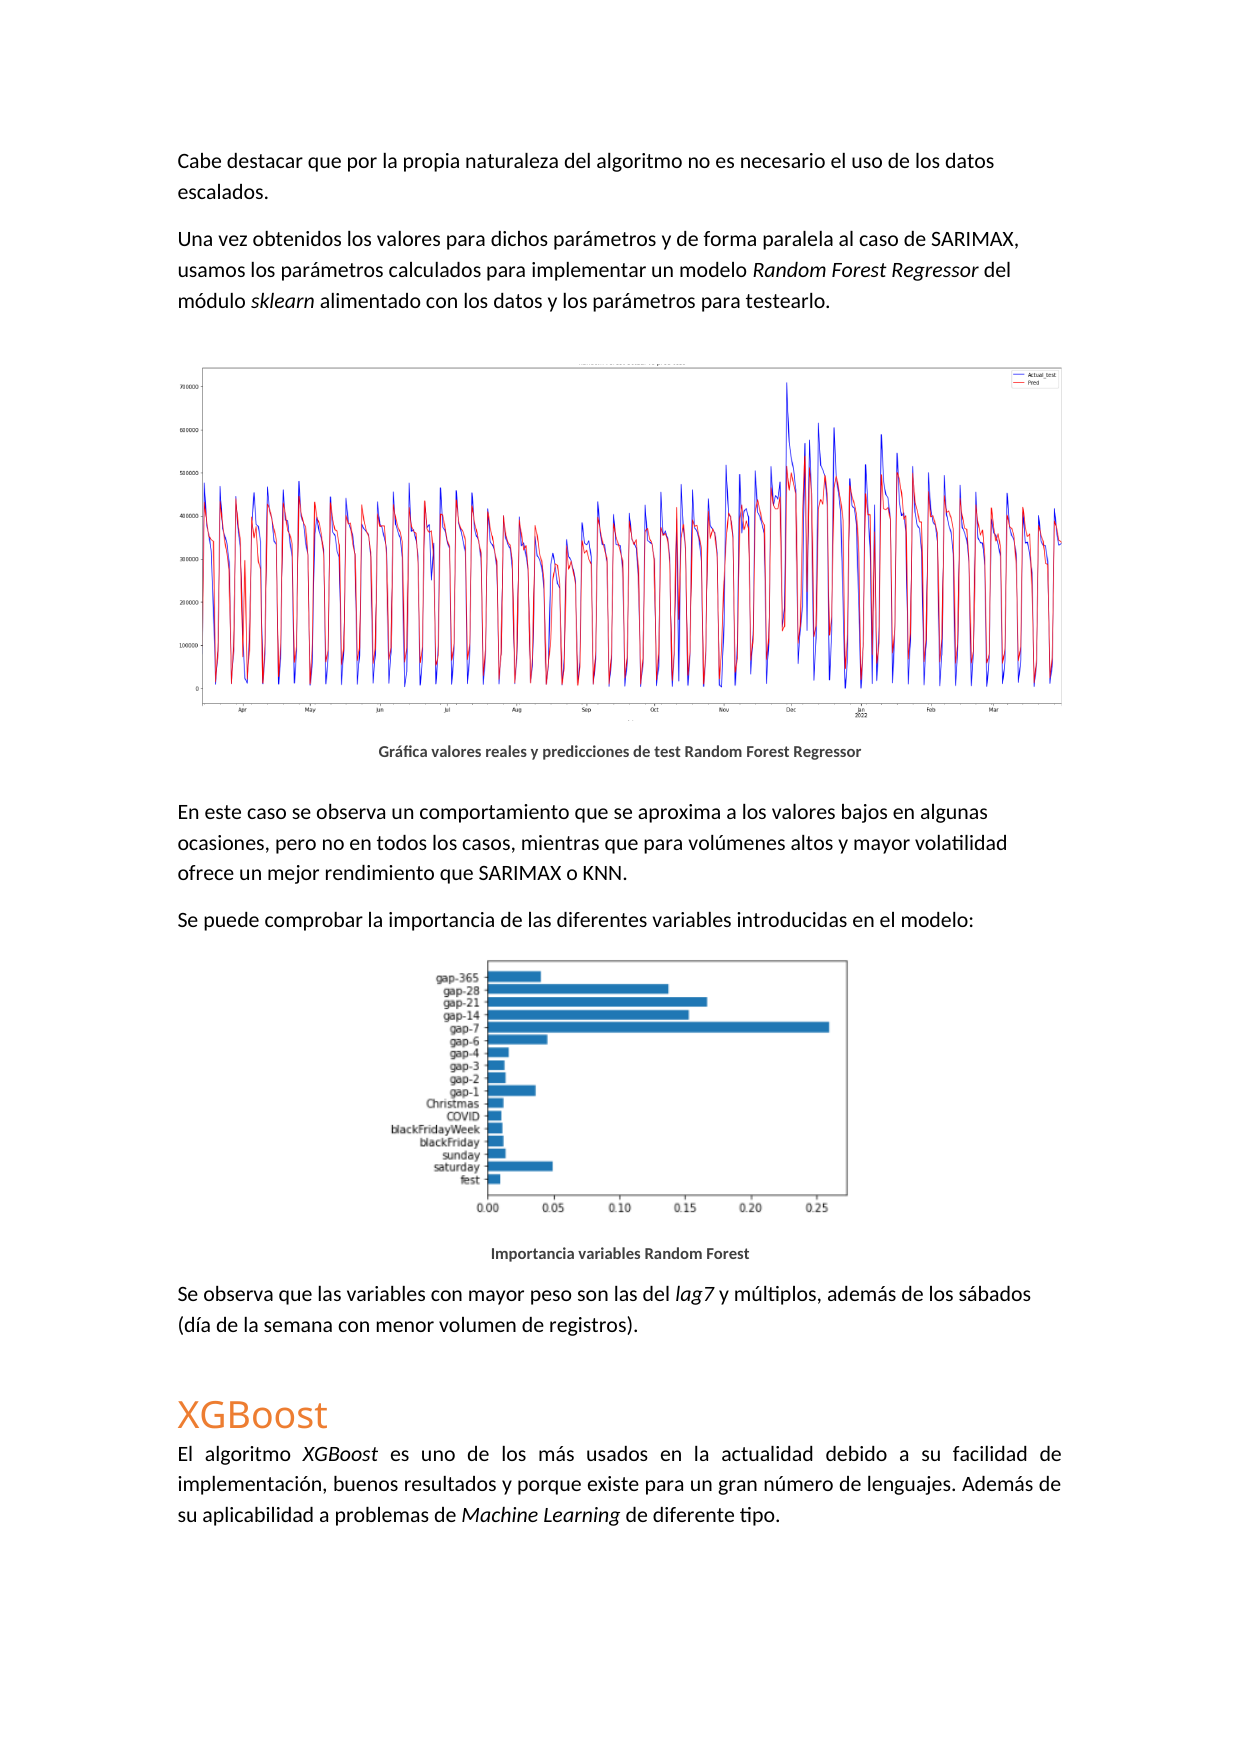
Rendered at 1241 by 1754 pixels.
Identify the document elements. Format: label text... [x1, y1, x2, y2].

subtitle XGBoost [177, 1389, 1063, 1440]
text Cabe destacar que por la propia naturaleza del algoritmo no es necesario el uso de los datos escalados. [177, 148, 1063, 205]
text El algoritmo XGBoost es uno de los más usados en la actualidad debido a su facilidad de implementación, buenos resultados y porque existe para un gran número de lenguajes. Además de su aplicabilidad a problemas de Machine Learning de diferente tipo. [177, 1440, 1063, 1528]
text Se puede comprobar la importancia de las diferentes variables introducidas en el modelo: [177, 907, 1063, 933]
text Gráfica valores reales y predicciones de test Random Forest Regressor [177, 741, 1063, 781]
text Una vez obtenidos los valores para dichos parámetros y de forma paralela al caso de SARIMAX, usamos los parámetros calculados para implementar un modelo Random Forest Regressor del módulo sklearn alimentado con los datos y los parámetros para testearlo. [177, 226, 1063, 344]
picture [386, 953, 854, 1223]
text En este caso se observa un comportamiento que se aproxima a los valores bajos en algunas ocasiones, pero no en todos los casos, mientras que para volúmenes altos y mayor volatilidad ofrece un mejor rendimiento que SARIMAX o KNN. [177, 798, 1063, 886]
picture [177, 364, 1063, 721]
text Importancia variables Random Forest [177, 1243, 1063, 1264]
text Se observa que las variables con mayor peso son las del lag7 y múltiplos, además de los sábados (día de la semana con menor volumen de registros). [177, 1280, 1063, 1368]
